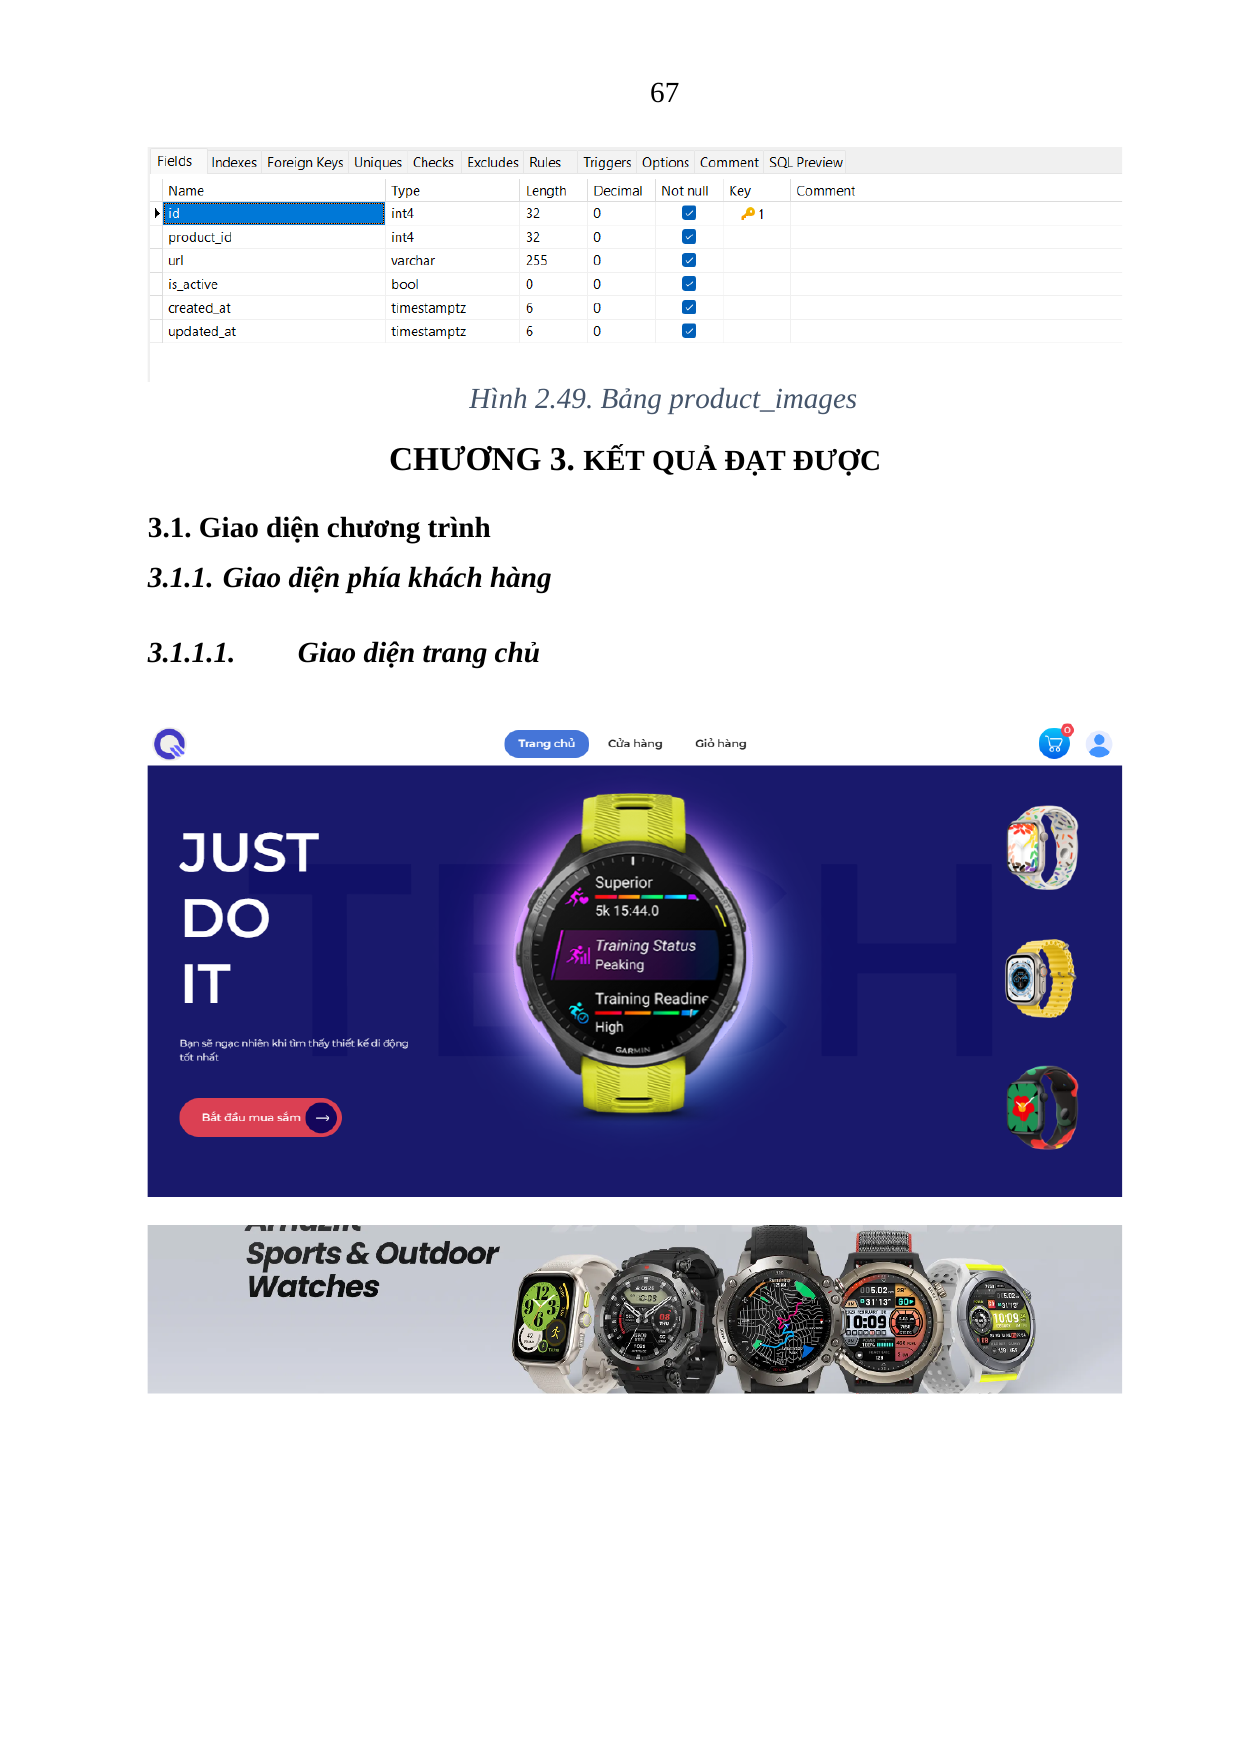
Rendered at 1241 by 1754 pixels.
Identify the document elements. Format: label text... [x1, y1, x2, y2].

subtitle Giao diện phía khách hàng [148, 560, 1122, 593]
text Hình 2.49. Bảng product_images [148, 382, 1122, 415]
subtitle KẾT QUẢ ĐẠT ĐƯỢC [148, 440, 1122, 478]
picture [147, 719, 1123, 1407]
subtitle Giao diện trang chủ [148, 635, 1122, 669]
subtitle Giao diện chương trình [148, 510, 1122, 543]
picture [147, 147, 1123, 382]
